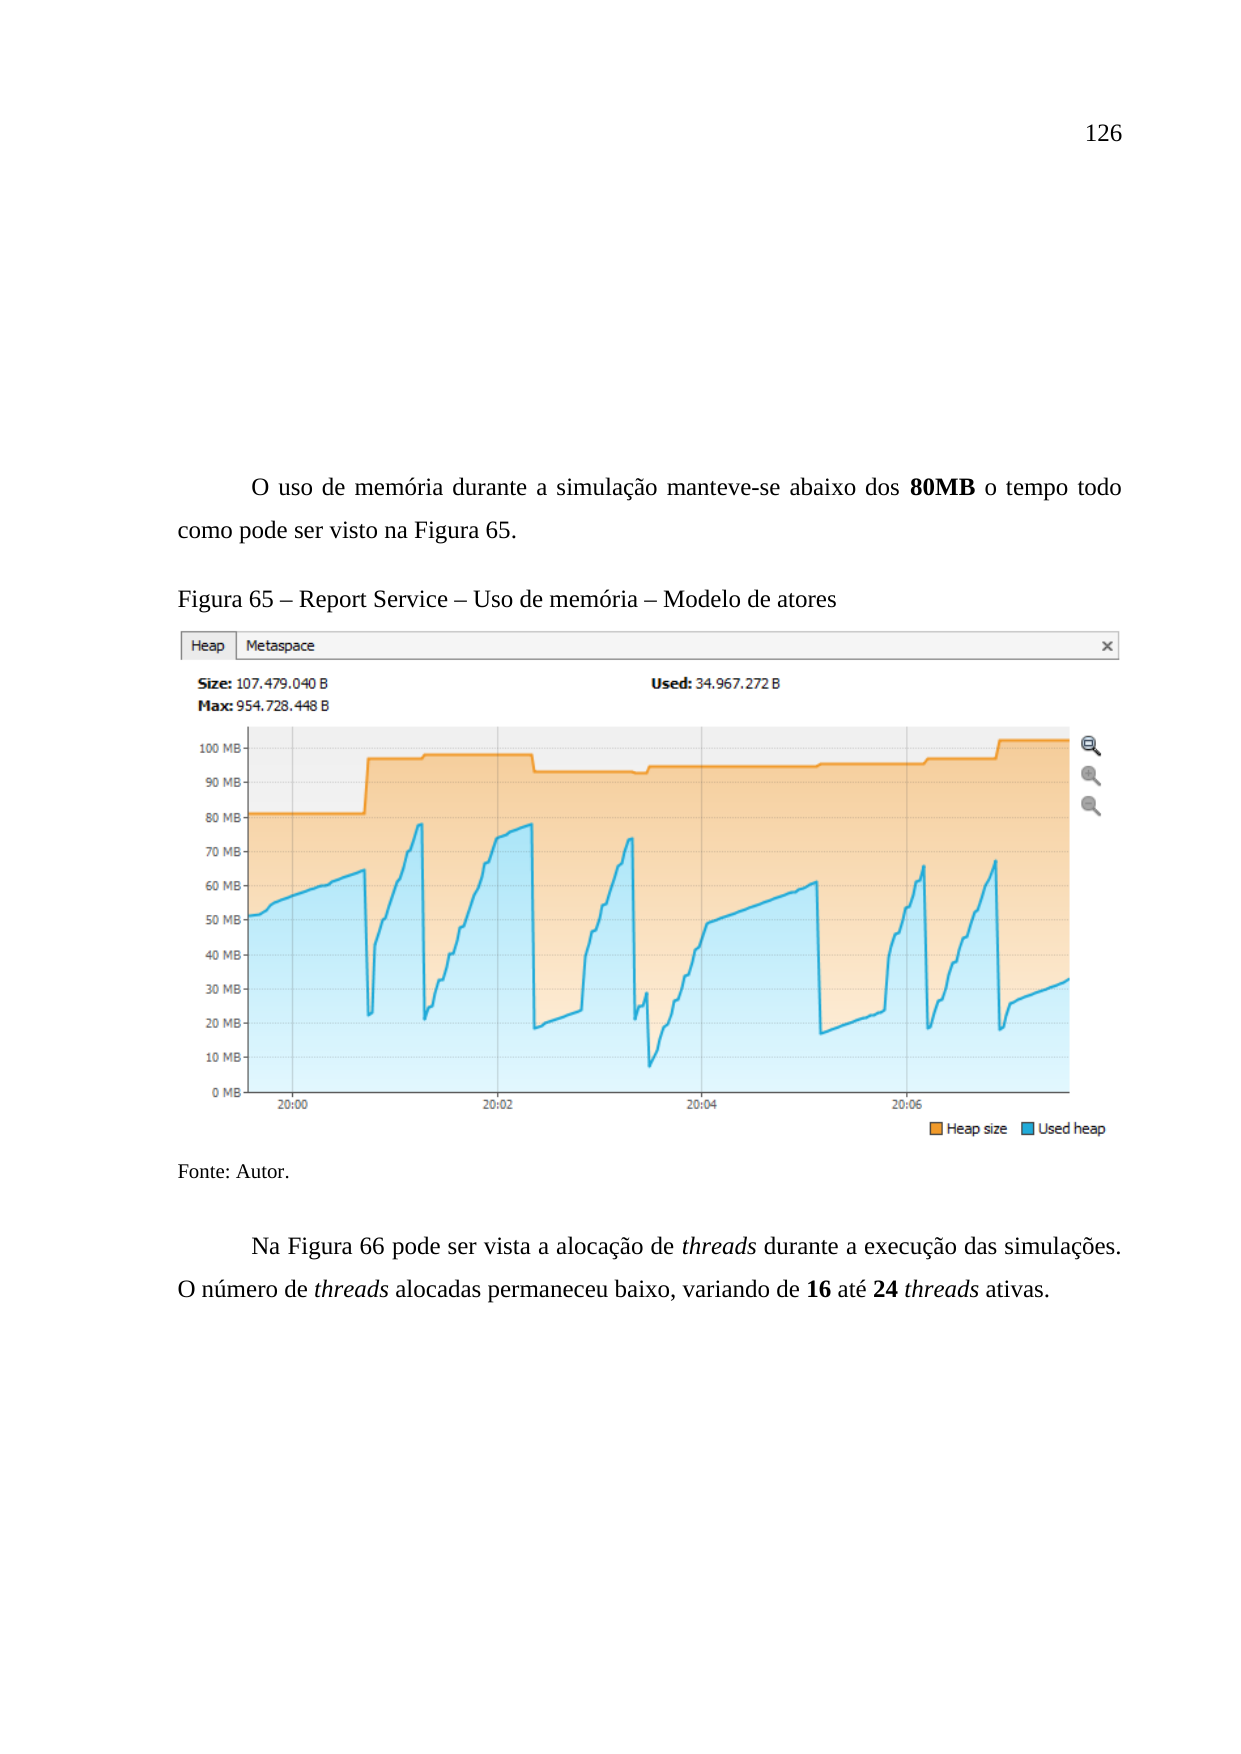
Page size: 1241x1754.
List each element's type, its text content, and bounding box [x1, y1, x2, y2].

text Na Figura 66 pode ser vista a alocação de threads durante a execução das simulações. O número de threads alocadas permaneceu baixo, variando de 16 até 24 threads ativas. [177, 1231, 1122, 1303]
picture [177, 626, 1122, 1147]
text Fonte: Autor. [177, 1159, 1122, 1183]
text O uso de memória durante a simulação manteve-se abaixo dos 80MB o tempo todo como pode ser visto na Figura 65. [177, 472, 1122, 544]
text Figura 65 – Report Service – Uso de memória – Modelo de atores [177, 584, 1122, 612]
